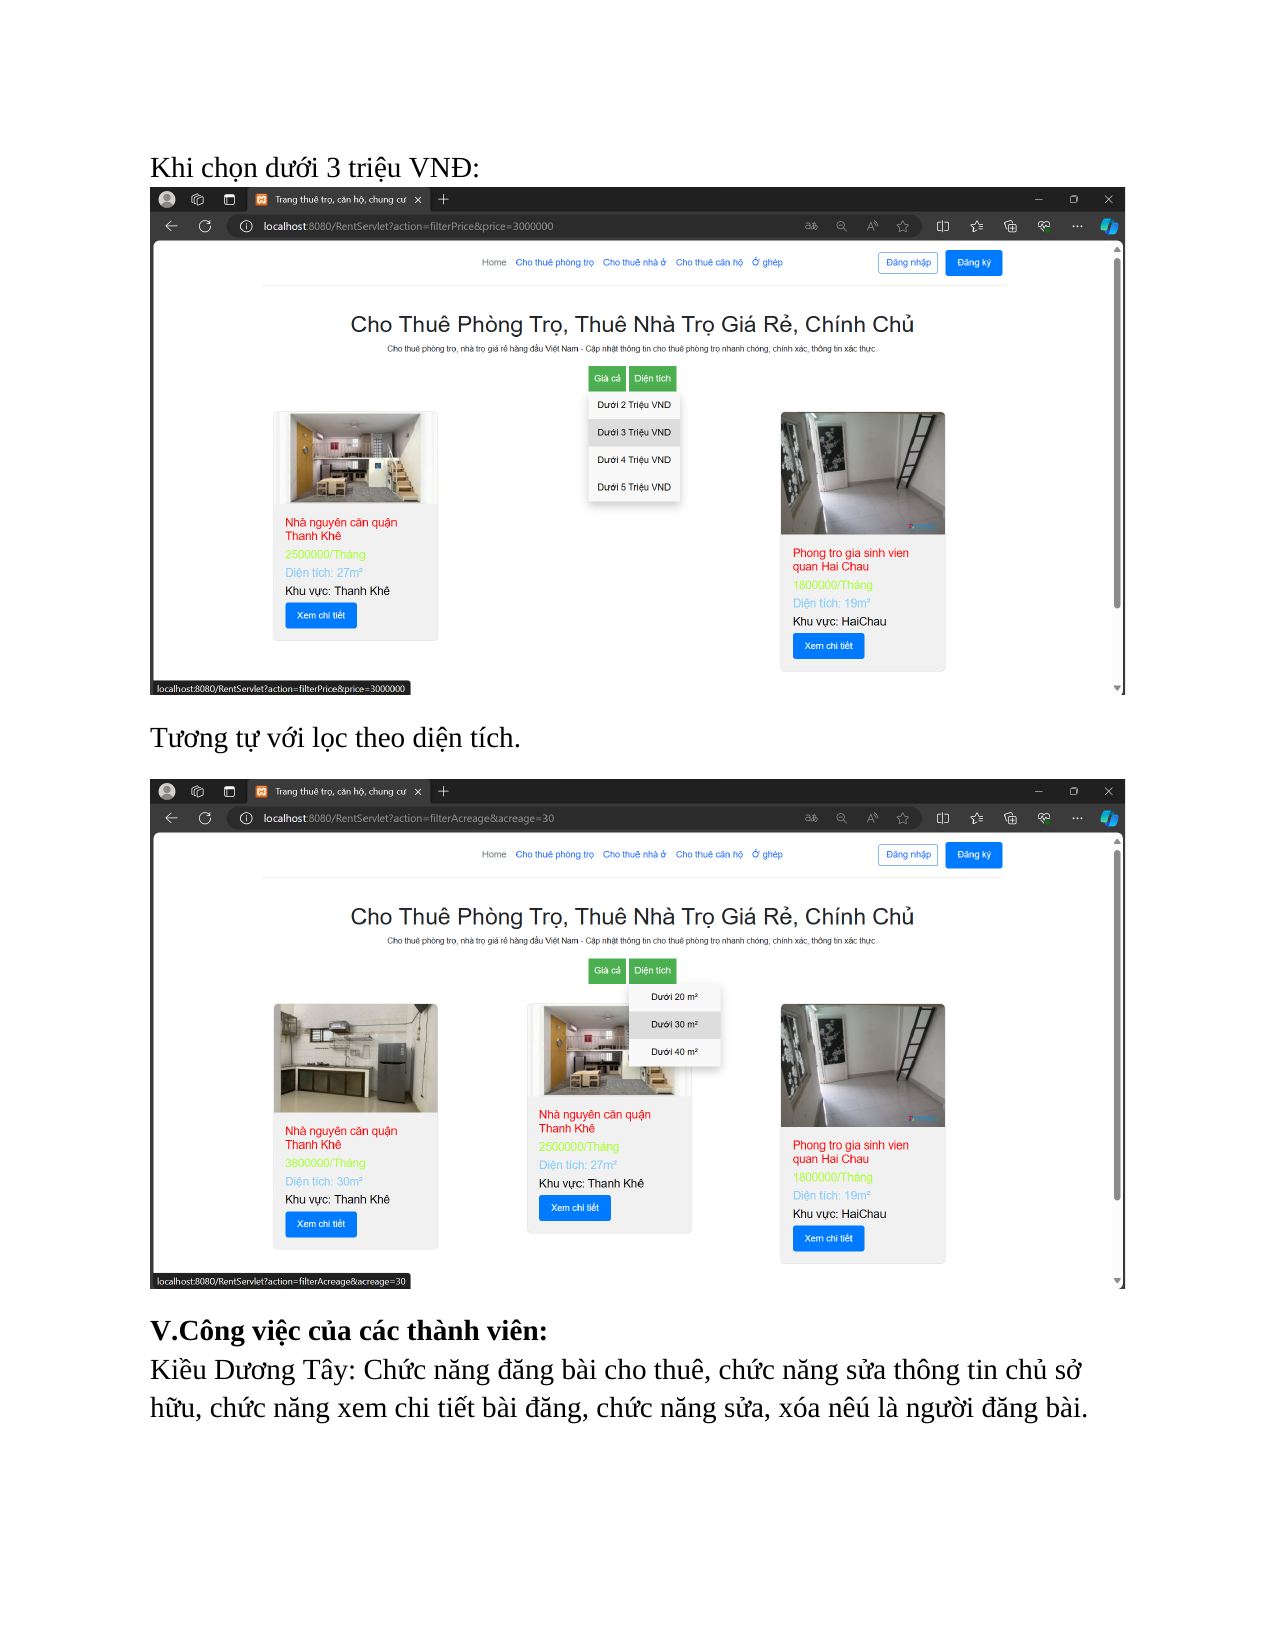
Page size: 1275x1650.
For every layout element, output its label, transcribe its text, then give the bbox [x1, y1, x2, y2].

text V.Công việc của các thành viên: Kiều Dương Tây: Chức năng đăng bài cho thuê, chức năng sửa thông tin chủ sở hữu, chức năng xem chi tiết bài đăng, chức năng sửa, xóa nêú là người đăng bài. [150, 1313, 1125, 1424]
picture [150, 779, 1125, 1289]
text Khi chọn dưới 3 triệu VNĐ: [150, 150, 1125, 187]
picture [150, 187, 1125, 695]
text Tương tự với lọc theo diện tích. [150, 720, 1125, 753]
